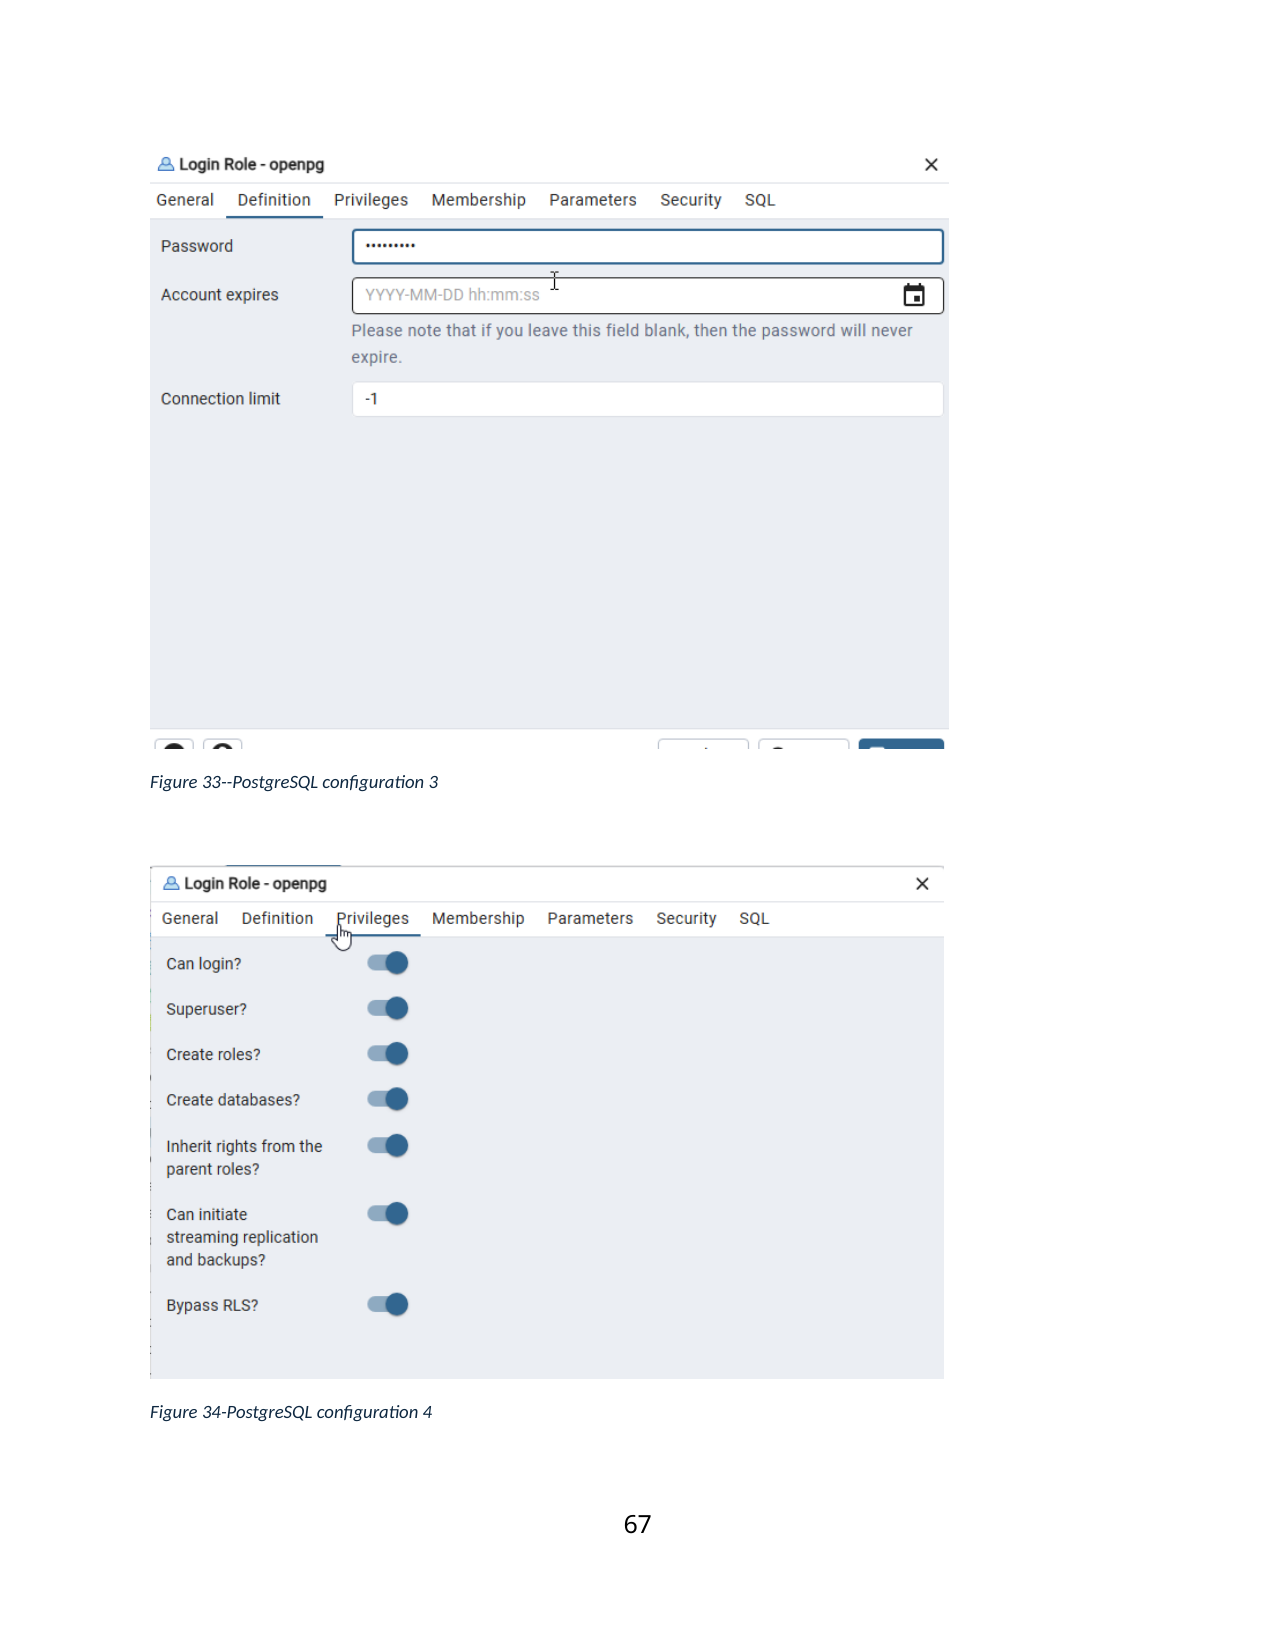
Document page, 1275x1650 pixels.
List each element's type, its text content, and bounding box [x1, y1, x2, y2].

text Figure 34-PostgreSQL configuration 4 [150, 1400, 1125, 1423]
text Figure 33--PostgreSQL configuration 3 [150, 770, 1125, 793]
picture [150, 865, 944, 1379]
picture [150, 150, 949, 749]
